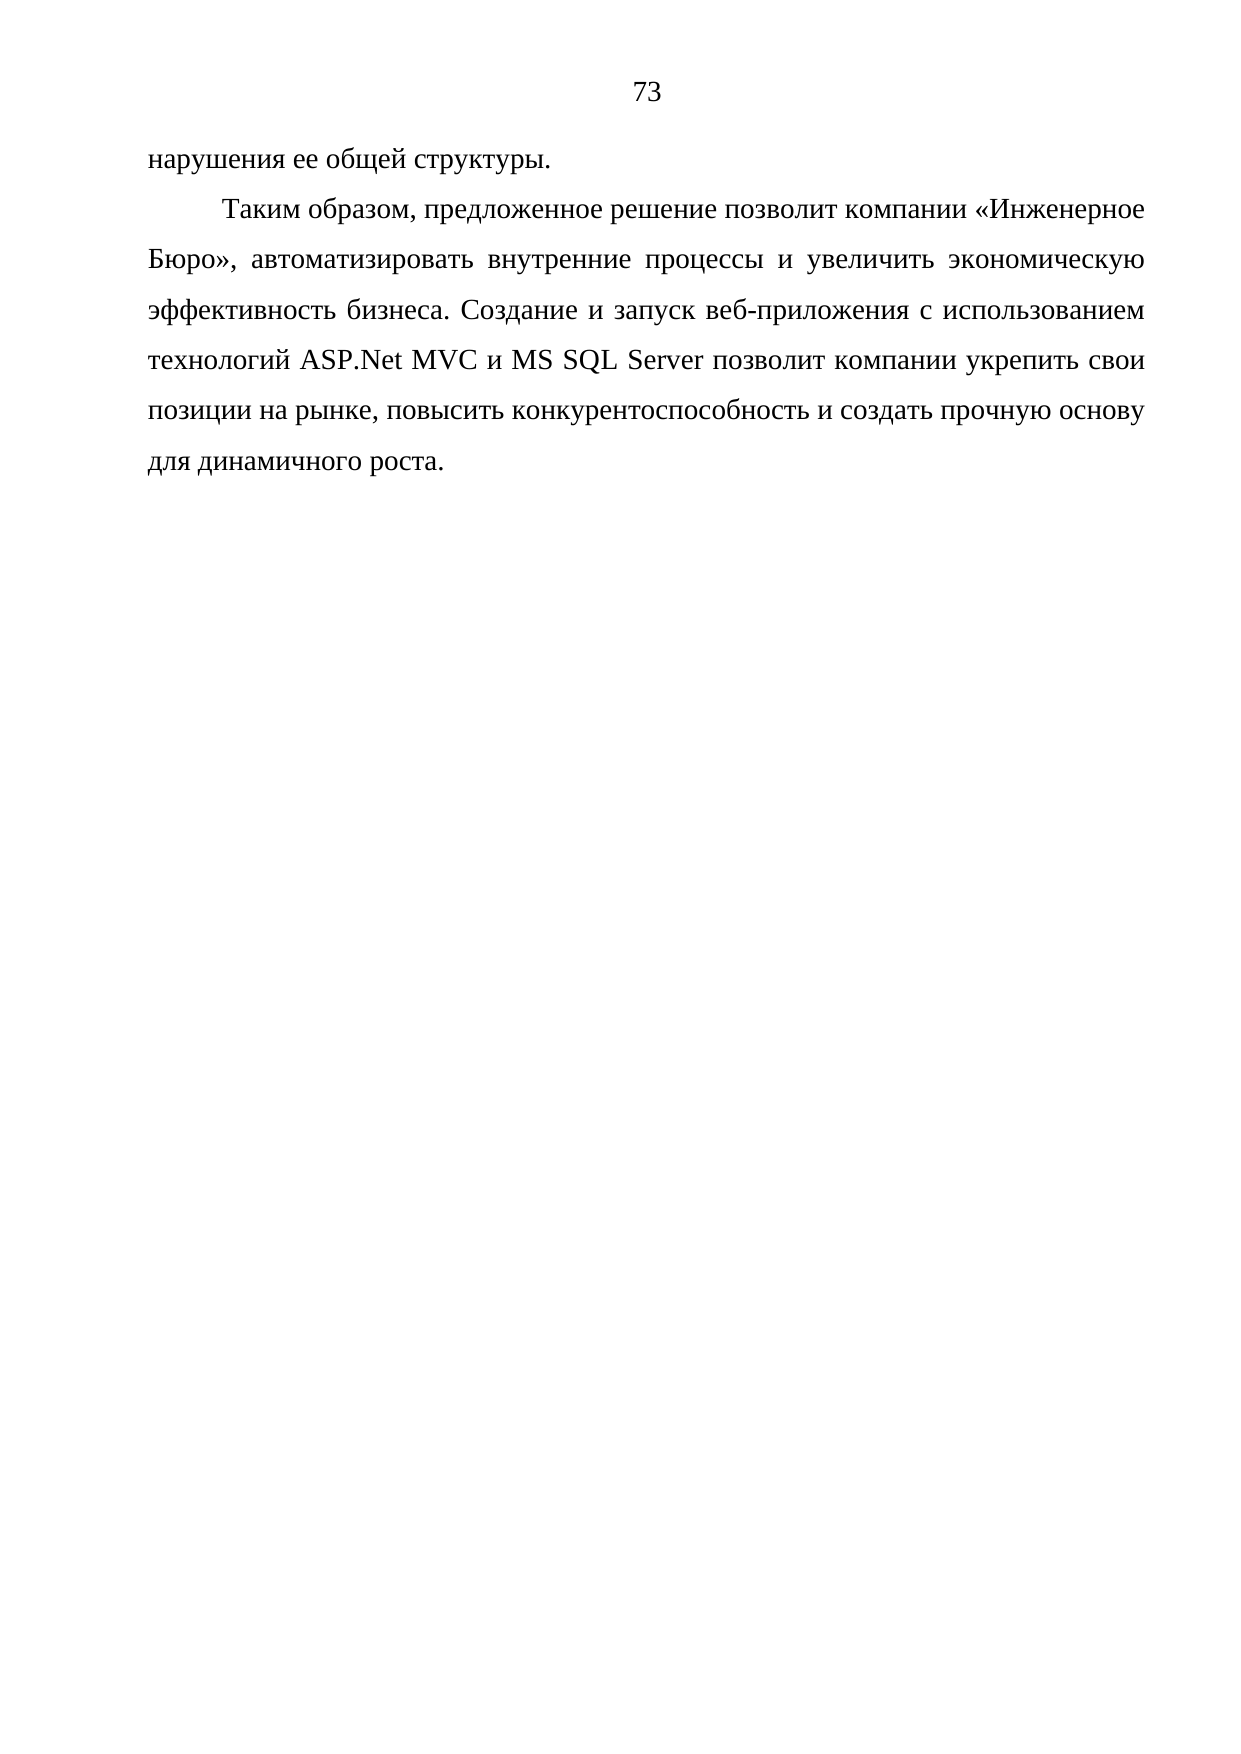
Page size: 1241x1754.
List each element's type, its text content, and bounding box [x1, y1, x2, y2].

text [148, 141, 1146, 174]
text Таким образом, предложенное решение позволит компании «Инженерное Бюро», автоматизировать внутренние процессы и увеличить экономическую эффективность бизнеса. Создание и запуск веб-приложения с использованием технологий ASP.Net MVC и MS SQL Server позволит компании укрепить свои позиции на рынке, повысить конкурентоспособность и создать прочную основу для динамичного роста. [148, 191, 1146, 476]
